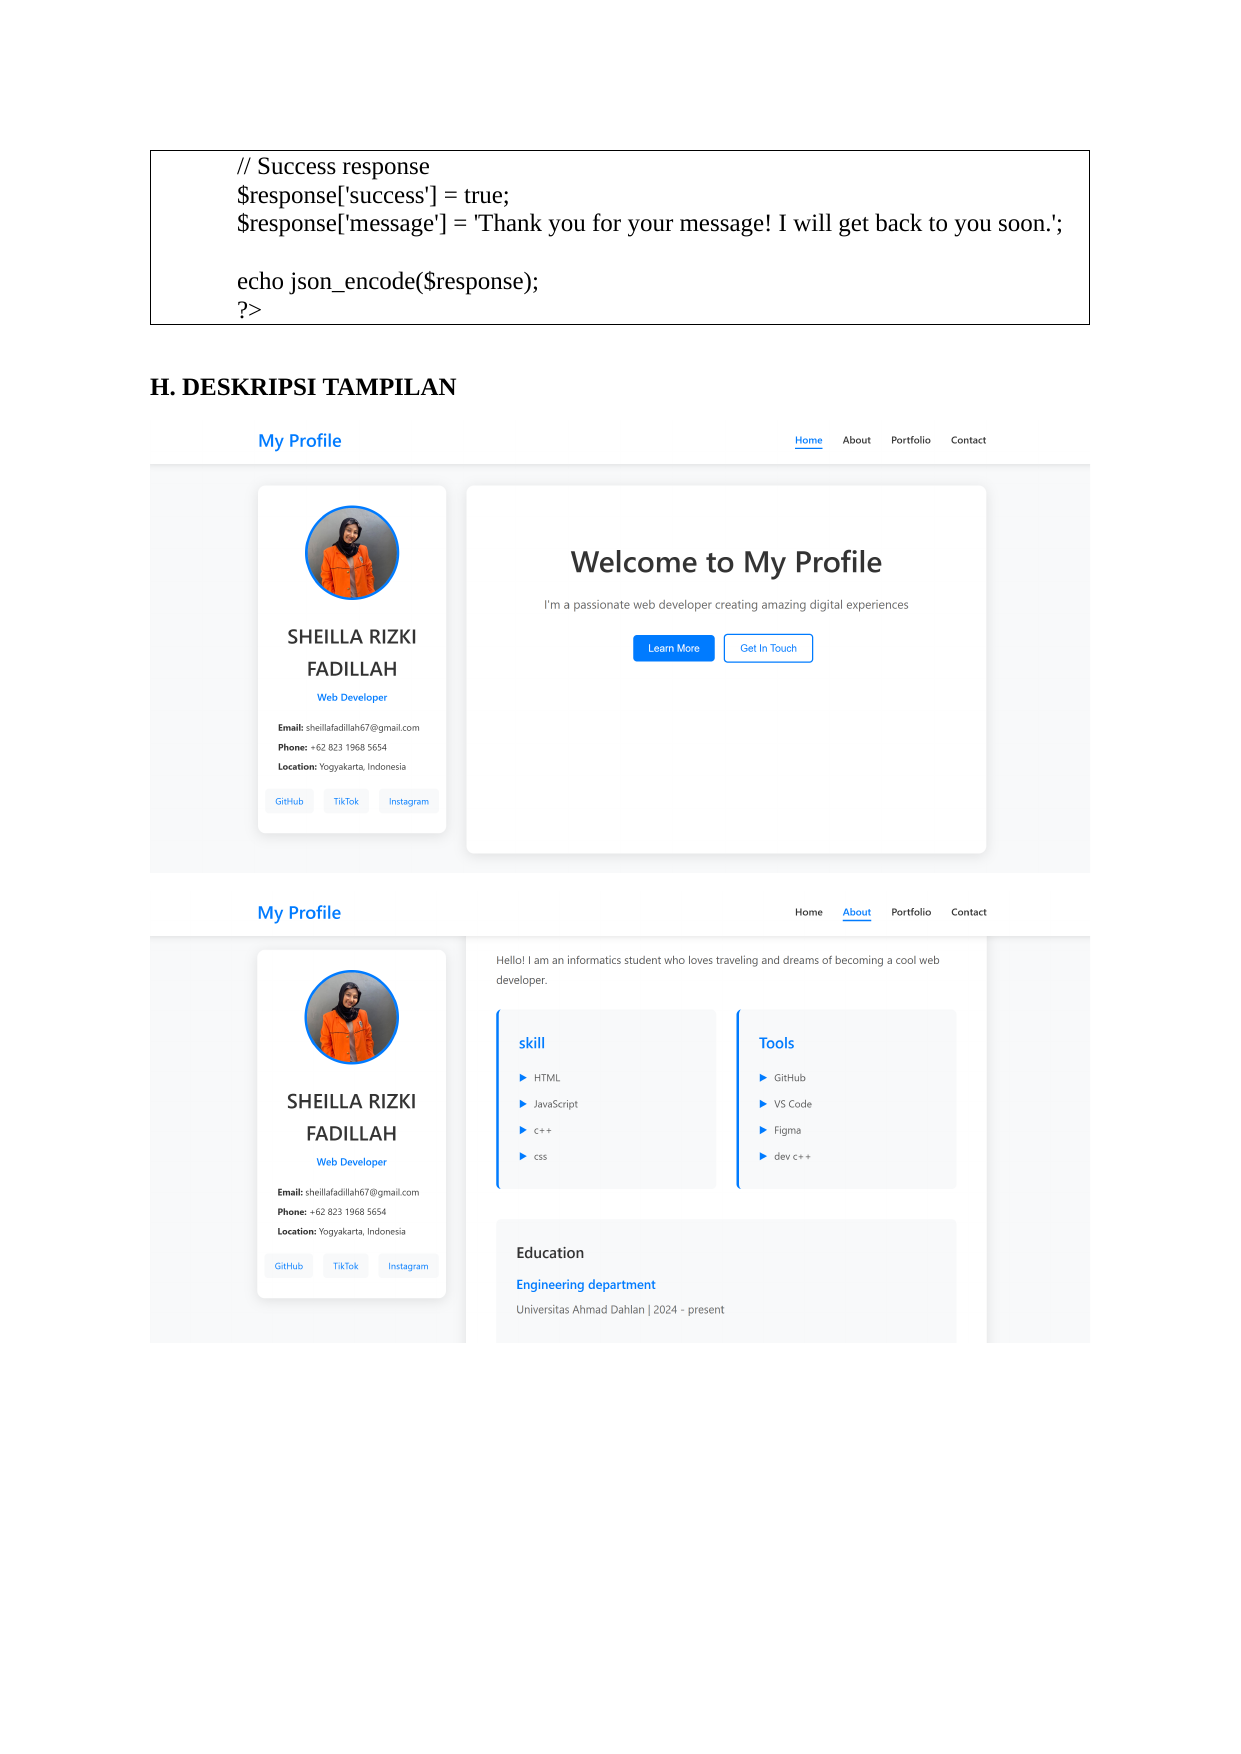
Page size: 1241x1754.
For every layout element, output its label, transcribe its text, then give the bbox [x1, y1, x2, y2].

subtitle H. DESKRIPSI TAMPILAN [150, 372, 1090, 401]
picture [150, 420, 1091, 873]
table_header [151, 151, 1089, 323]
picture [150, 891, 1091, 1343]
